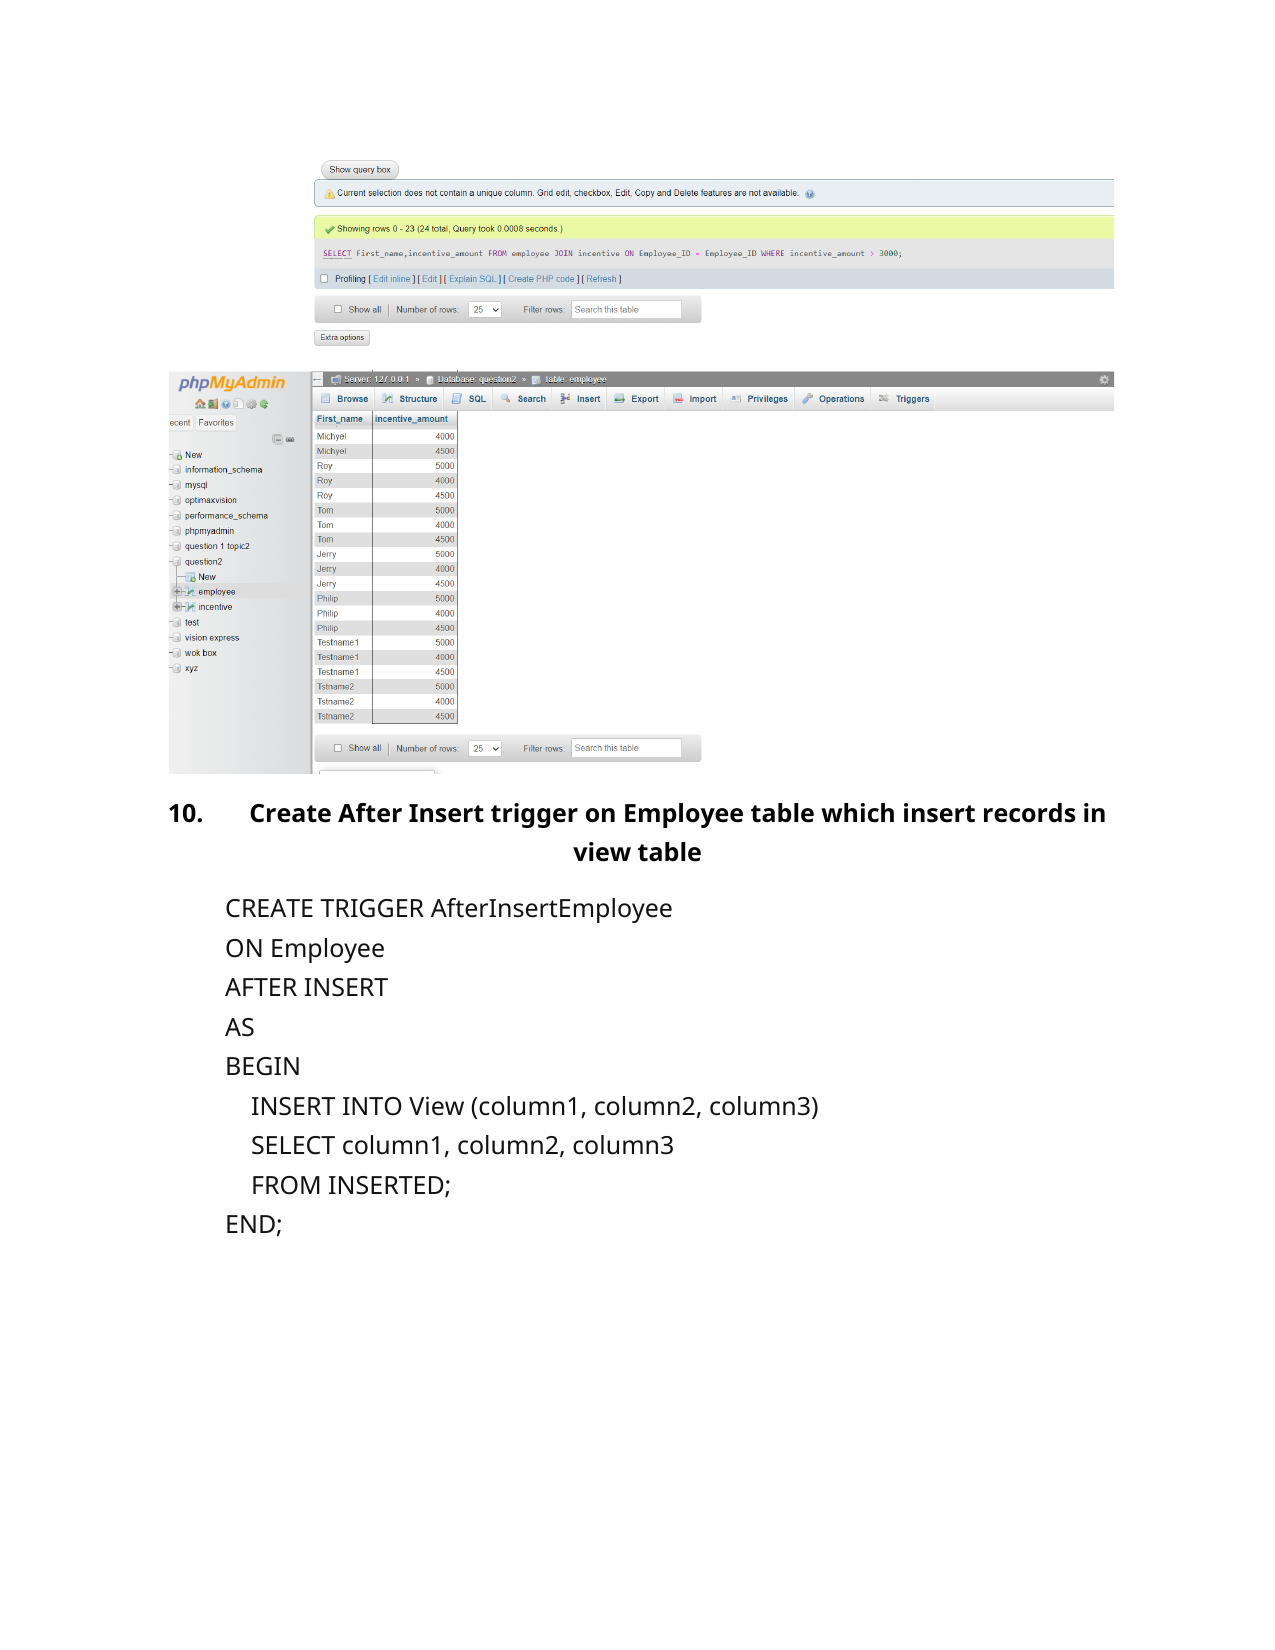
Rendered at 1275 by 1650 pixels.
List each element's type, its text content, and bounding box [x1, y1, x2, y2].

text 10. Create After Insert trigger on Employee table which insert records in view table [150, 796, 1125, 869]
text CREATE TRIGGER AfterInsertEmployee ON Employee AFTER INSERT AS BEGIN INSERT INTO View (column1, column2, column3) SELECT column1, column2, column3 FROM INSERTED; END; [225, 891, 1125, 1241]
